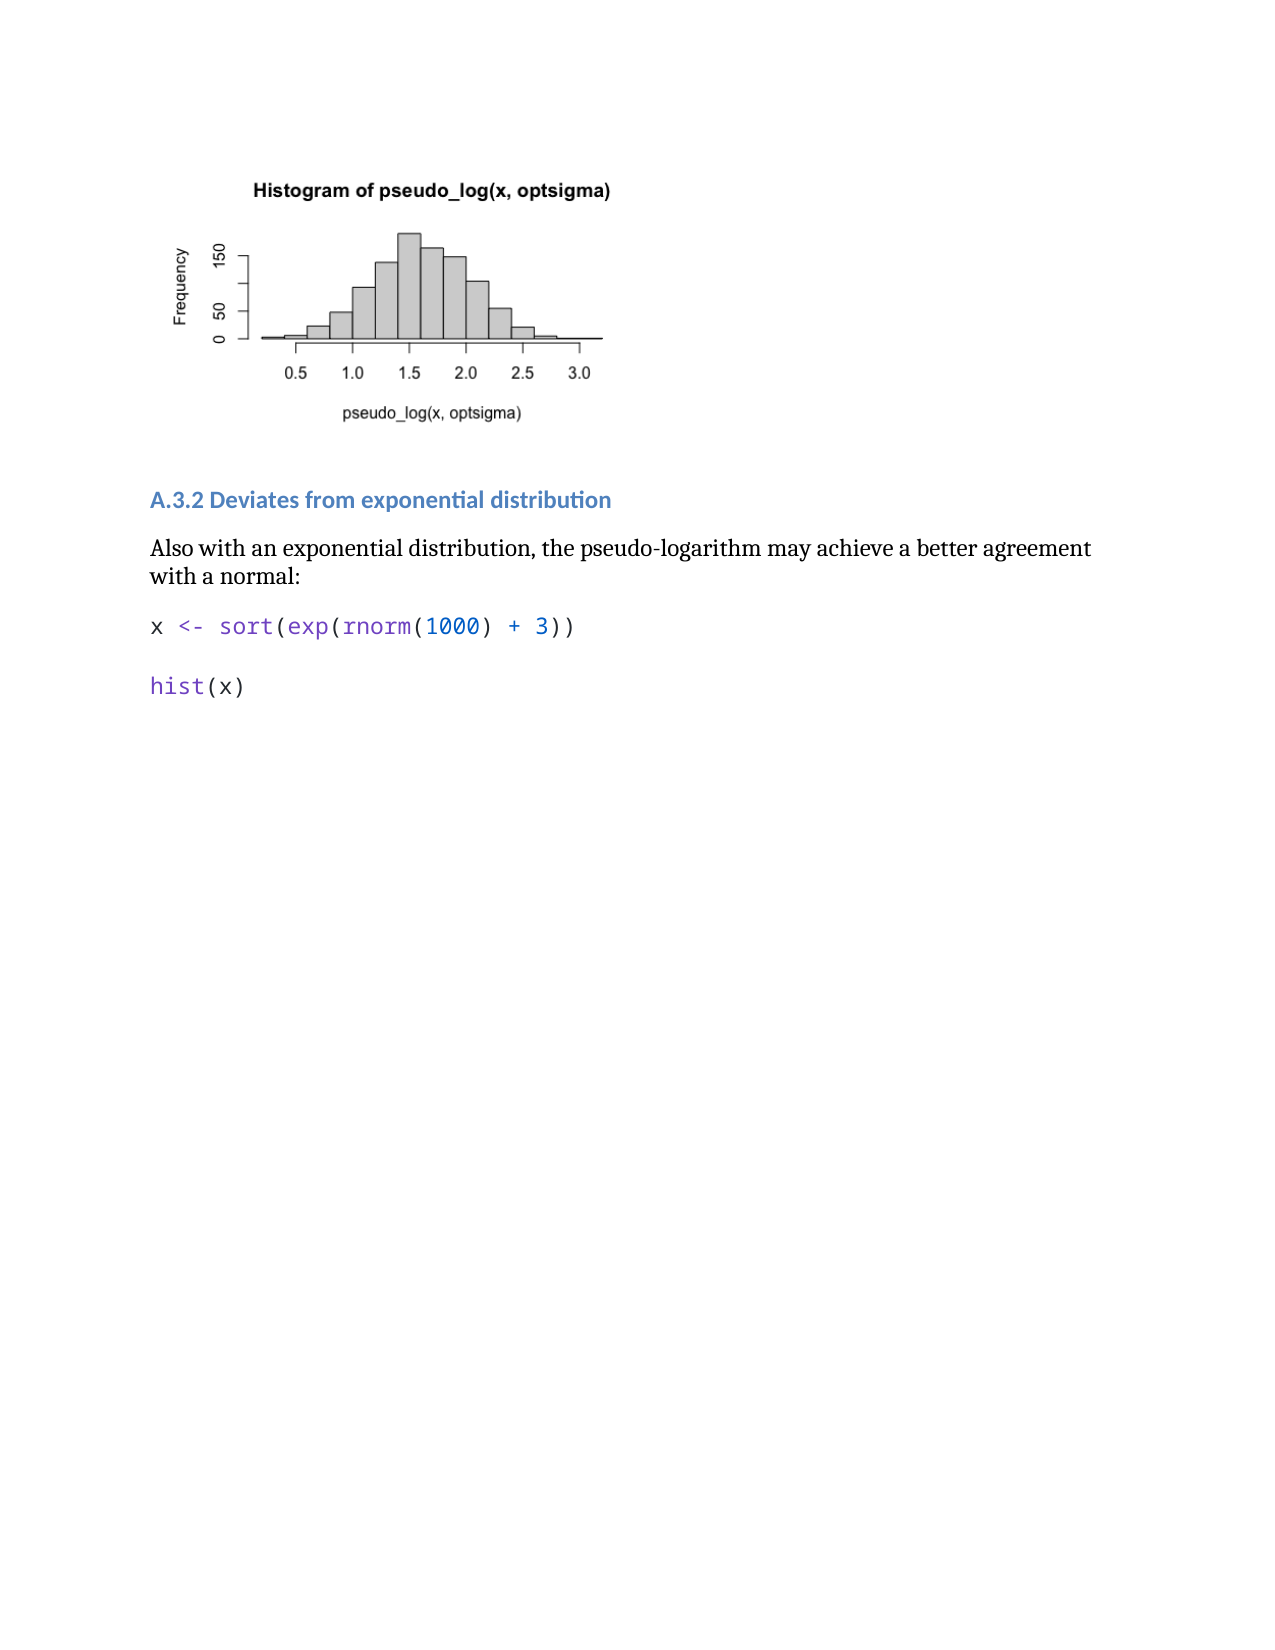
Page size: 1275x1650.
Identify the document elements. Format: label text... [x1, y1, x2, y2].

subtitle A.3.2 Deviates from exponential distribution [150, 484, 1125, 515]
text Also with an exponential distribution, the pseudo-logarithm may achieve a better agreement with a normal: [150, 533, 1125, 591]
table_header [139, 150, 626, 463]
text x <- sort(exp(rnorm(1000) + 3)) hist(x) [150, 610, 1125, 701]
picture [168, 150, 627, 443]
